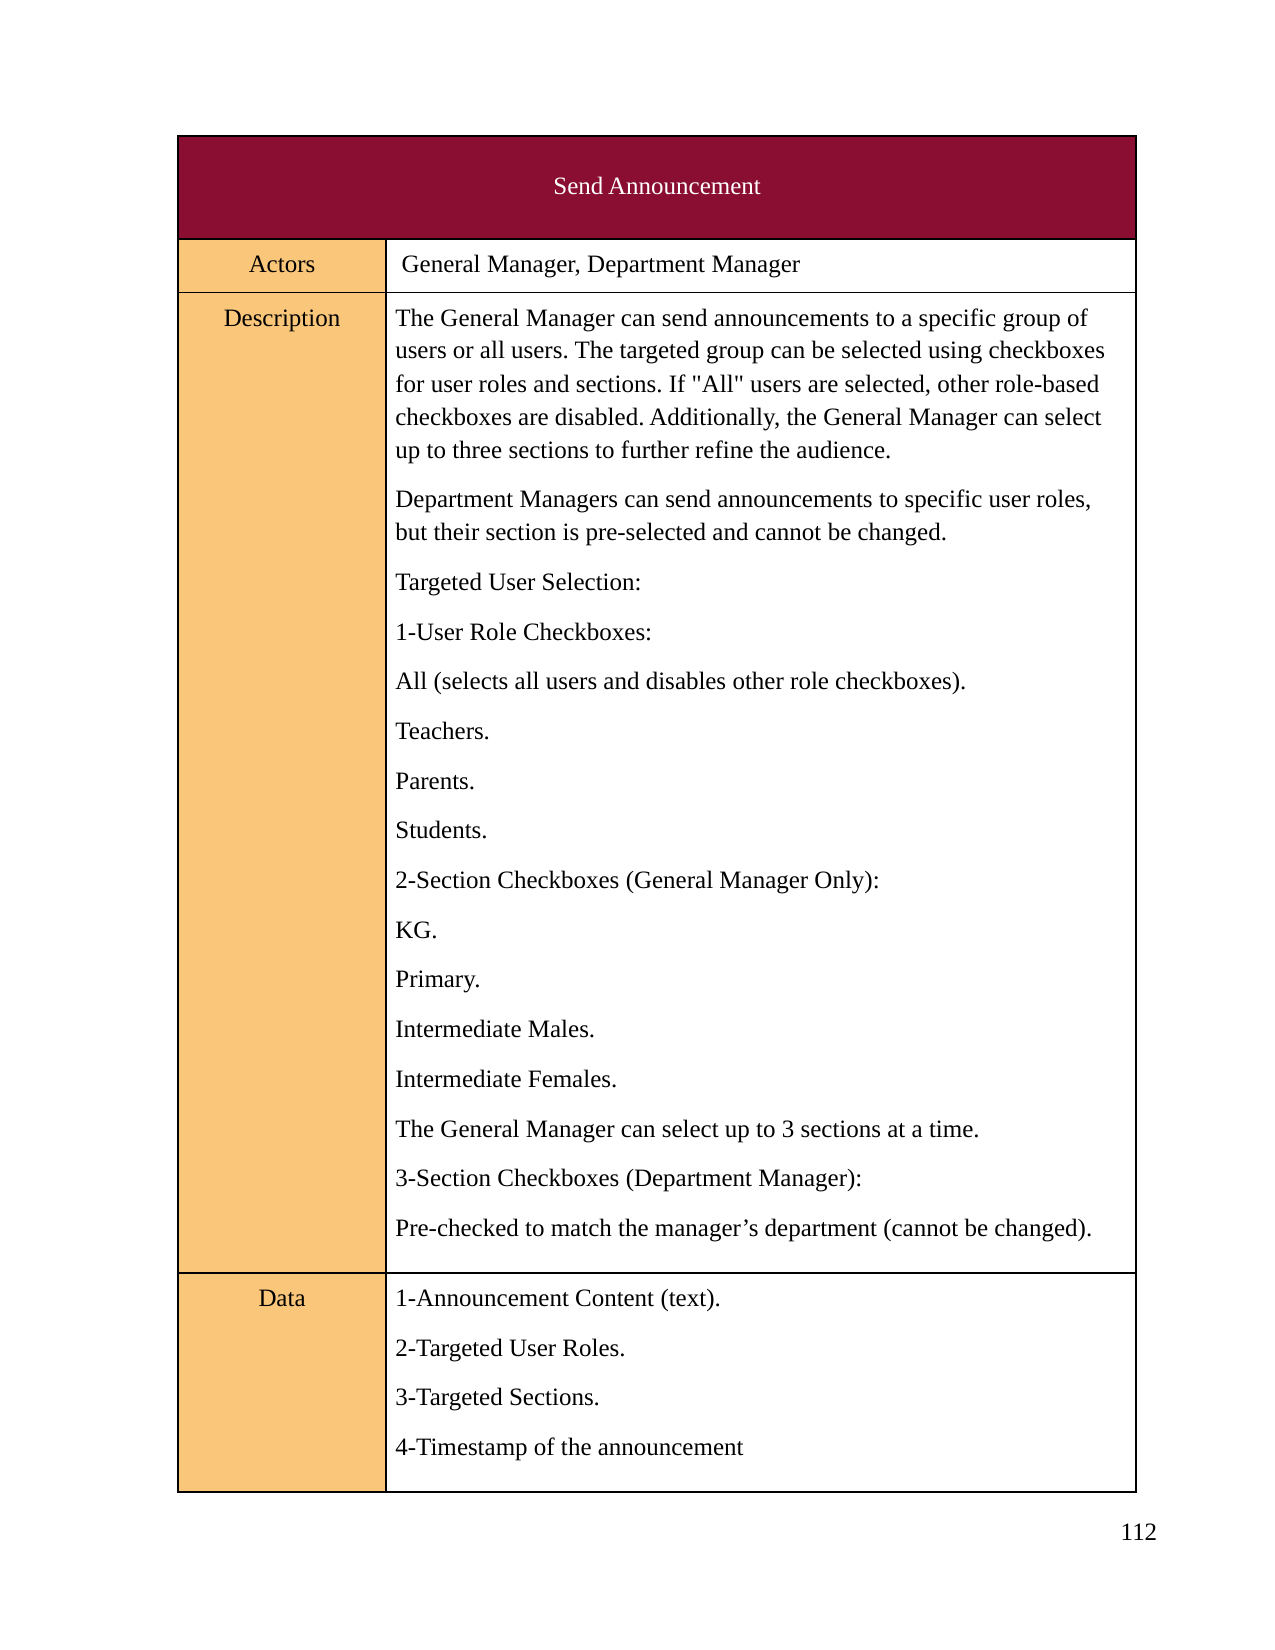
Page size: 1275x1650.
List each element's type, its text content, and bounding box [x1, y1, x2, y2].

table_cell Actors [179, 240, 385, 292]
table_cell 1-Announcement Content (text). 2-Targeted User Roles. 3-Targeted Sections. 4-Timestamp of the announcement [387, 1274, 1135, 1491]
table_header Send Announcement [179, 137, 1135, 238]
table_cell Description [179, 293, 385, 1272]
table_cell General Manager, Department Manager [387, 240, 1135, 292]
table_cell The General Manager can send announcements to a specific group of users or all users. The targeted group can be selected using checkboxes for user roles and sections. If "All" users are selected, other role-based checkboxes are disabled. Additionally, the General Manager can select up to three sections to further refine the audience. Department Managers can send announcements to specific user roles, but their section is pre-selected and cannot be changed. Targeted User Selection: 1-User Role Checkboxes: All (selects all users and disables other role checkboxes). Teachers. Parents. Students. 2-Section Checkboxes (General Manager Only): KG. Primary. Intermediate Males. Intermediate Females. The General Manager can select up to 3 sections at a time. 3-Section Checkboxes (Department Manager): Pre-checked to match the manager’s department (cannot be changed). [387, 293, 1135, 1272]
table_cell Data [179, 1274, 385, 1491]
